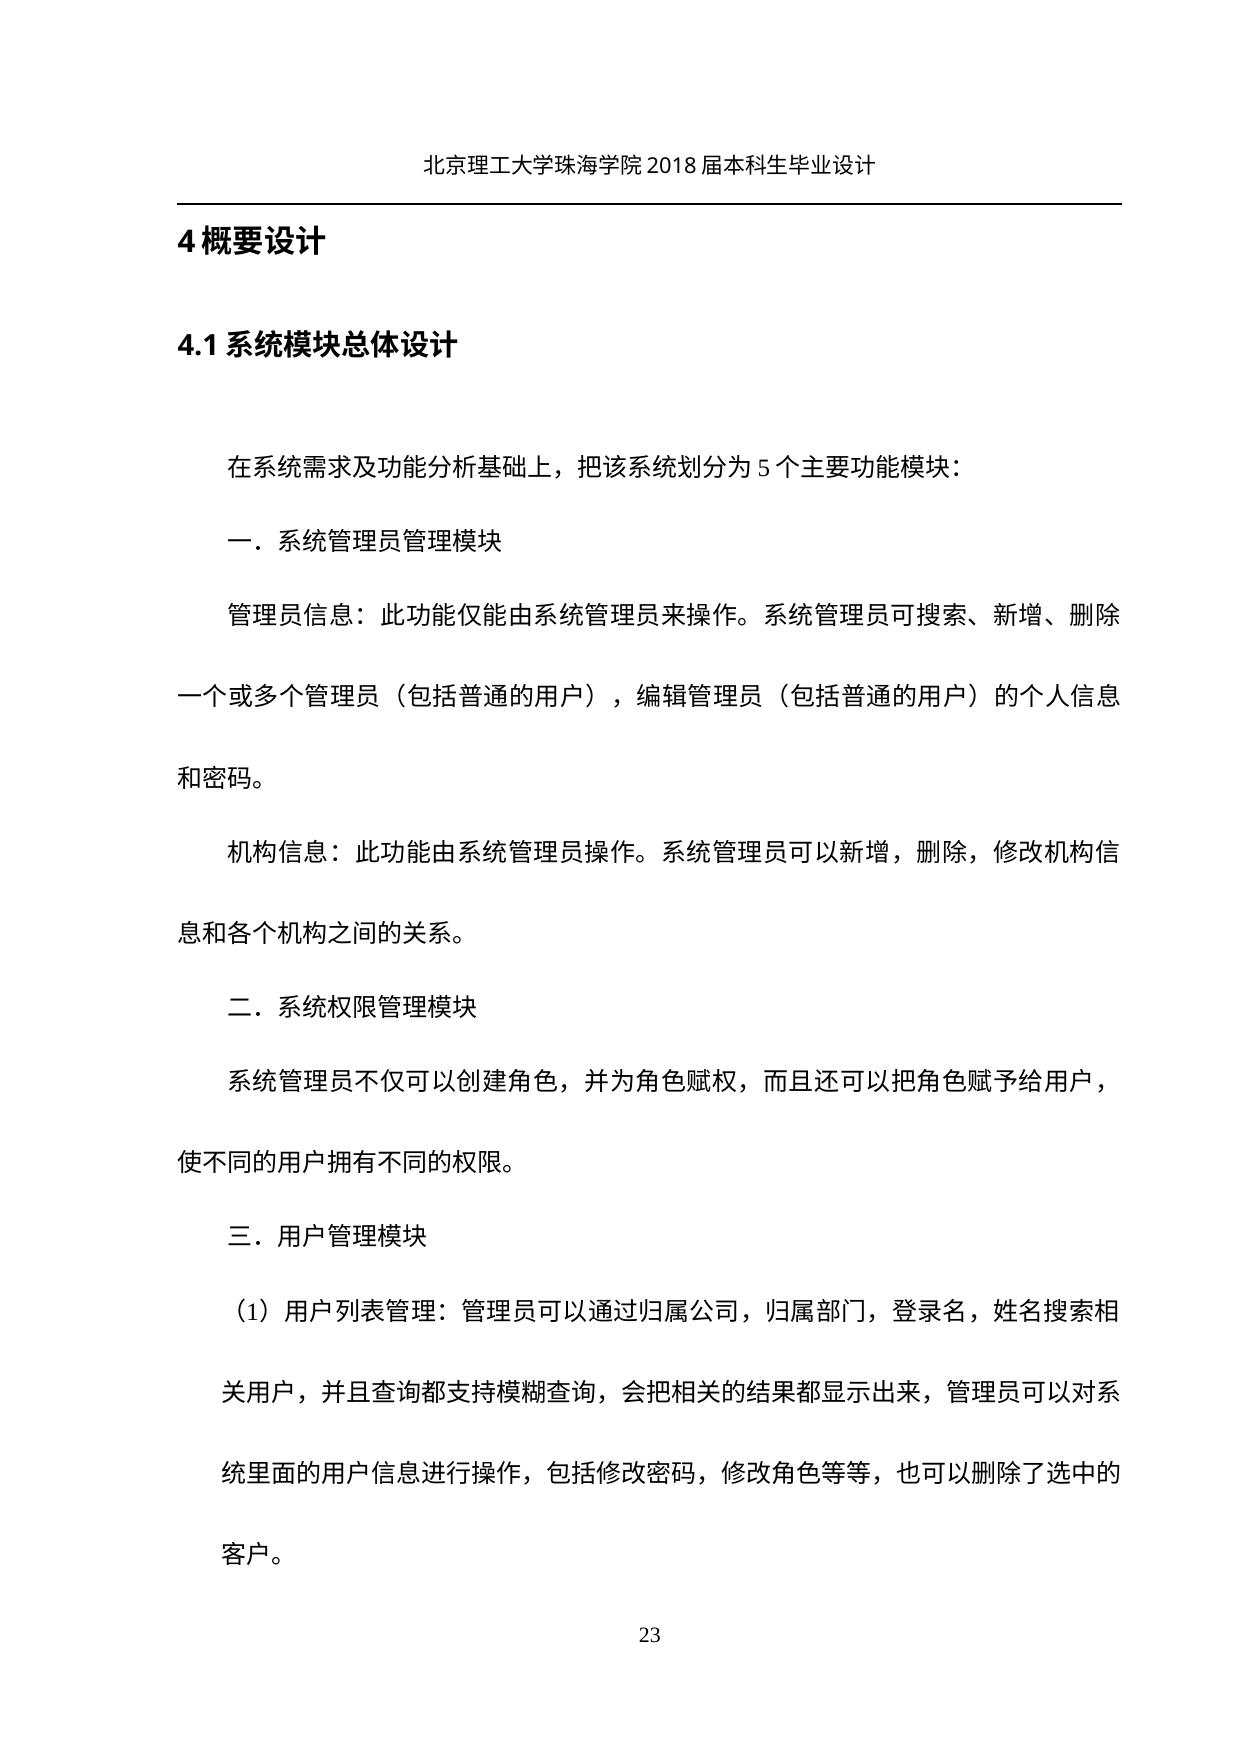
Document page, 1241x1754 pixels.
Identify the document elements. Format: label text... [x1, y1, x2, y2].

text 机构信息：此功能由系统管理员操作。系统管理员可以新增，删除，修改机构信息和各个机构之间的关系。 [177, 818, 1122, 964]
subtitle 4.1系统模块总体设计 [177, 310, 1122, 375]
text 管理员信息：此功能仅能由系统管理员来操作。系统管理员可搜索、新增、删除一个或多个管理员（包括普通的用户），编辑管理员（包括普通的用户）的个人信息和密码。 [177, 581, 1122, 809]
text 一．系统管理员管理模块 [177, 507, 1122, 572]
text 在系统需求及功能分析基础上，把该系统划分为5个主要功能模块： [177, 433, 1122, 498]
text 二．系统权限管理模块 [177, 973, 1122, 1038]
text （1）用户列表管理：管理员可以通过归属公司，归属部门，登录名，姓名搜索相关用户，并且查询都支持模糊查询，会把相关的结果都显示出来，管理员可以对系统里面的用户信息进行操作，包括修改密码，修改角色等等，也可以删除了选中的客户。 [221, 1277, 1122, 1585]
subtitle 4概要设计 [177, 207, 1122, 272]
text 系统管理员不仅可以创建角色，并为角色赋权，而且还可以把角色赋予给用户，使不同的用户拥有不同的权限。 [177, 1047, 1122, 1193]
text 三．用户管理模块 [177, 1202, 1122, 1267]
